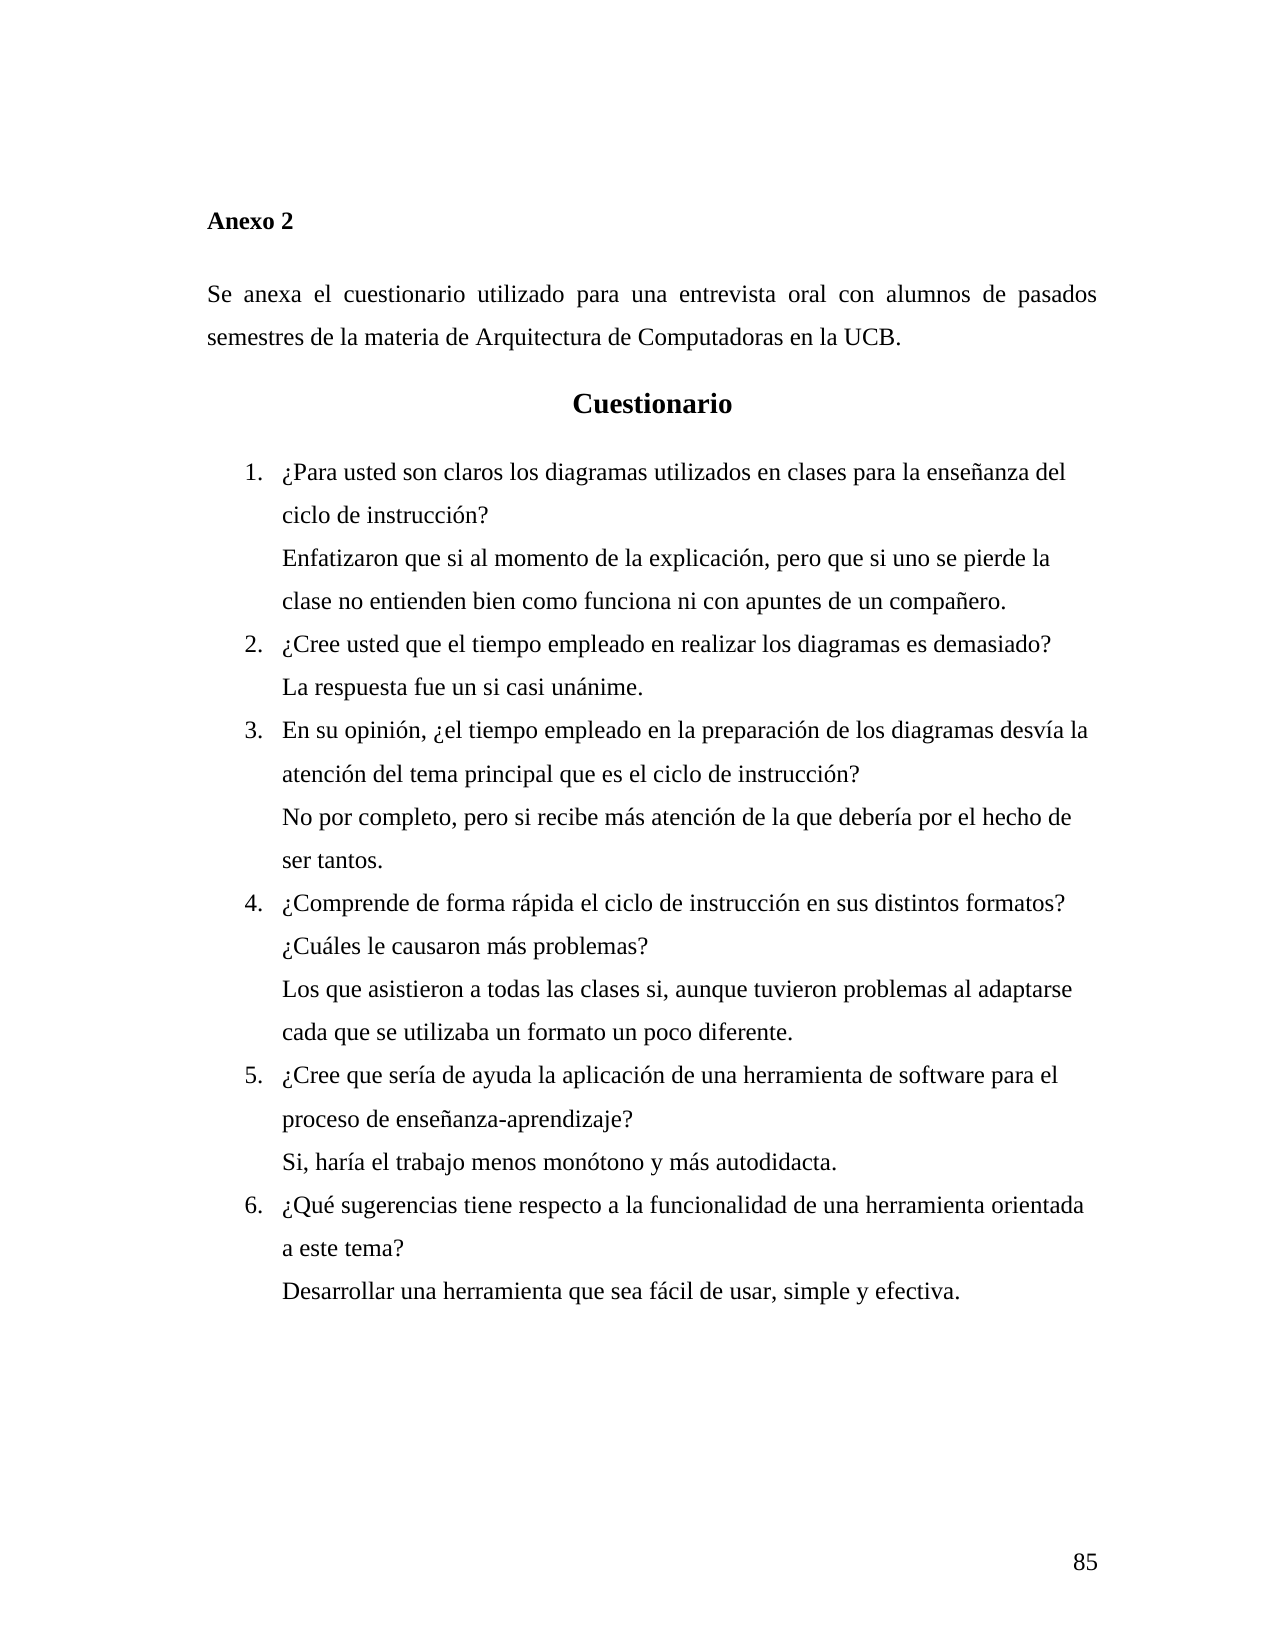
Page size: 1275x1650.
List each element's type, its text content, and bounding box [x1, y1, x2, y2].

list Los que asistieron a todas las clases si, aunque tuvieron problemas al adaptarse cada que se utilizaba un formato un poco diferente. [282, 974, 1098, 1046]
list La respuesta fue un si casi unánime. [282, 672, 1098, 701]
list ¿Cree que sería de ayuda la aplicación de una herramienta de software para el proceso de enseñanza-aprendizaje? [244, 1061, 1098, 1132]
list ¿Qué sugerencias tiene respecto a la funcionalidad de una herramienta orientada a este tema? [244, 1190, 1098, 1262]
text Se anexa el cuestionario utilizado para una entrevista oral con alumnos de pasados semestres de la materia de Arquitectura de Computadoras en la UCB. [207, 279, 1098, 351]
list Enfatizaron que si al momento de la explicación, pero que si uno se pierde la clase no entienden bien como funciona ni con apuntes de un compañero. [282, 543, 1098, 615]
list Desarrollar una herramienta que sea fácil de usar, simple y efectiva. [282, 1276, 1098, 1305]
list Si, haría el trabajo menos monótono y más autodidacta. [282, 1147, 1098, 1176]
subtitle Anexo 2 [207, 206, 1098, 235]
text Cuestionario [207, 386, 1098, 419]
list No por completo, pero si recibe más atención de la que debería por el hecho de ser tantos. [282, 802, 1098, 874]
list ¿Comprende de forma rápida el ciclo de instrucción en sus distintos formatos? ¿Cuáles le causaron más problemas? [244, 888, 1098, 960]
list ¿Para usted son claros los diagramas utilizados en clases para la enseñanza del ciclo de instrucción? [244, 457, 1098, 529]
list ¿Cree usted que el tiempo empleado en realizar los diagramas es demasiado? [244, 629, 1098, 658]
list En su opinión, ¿el tiempo empleado en la preparación de los diagramas desvía la atención del tema principal que es el ciclo de instrucción? [244, 716, 1098, 787]
